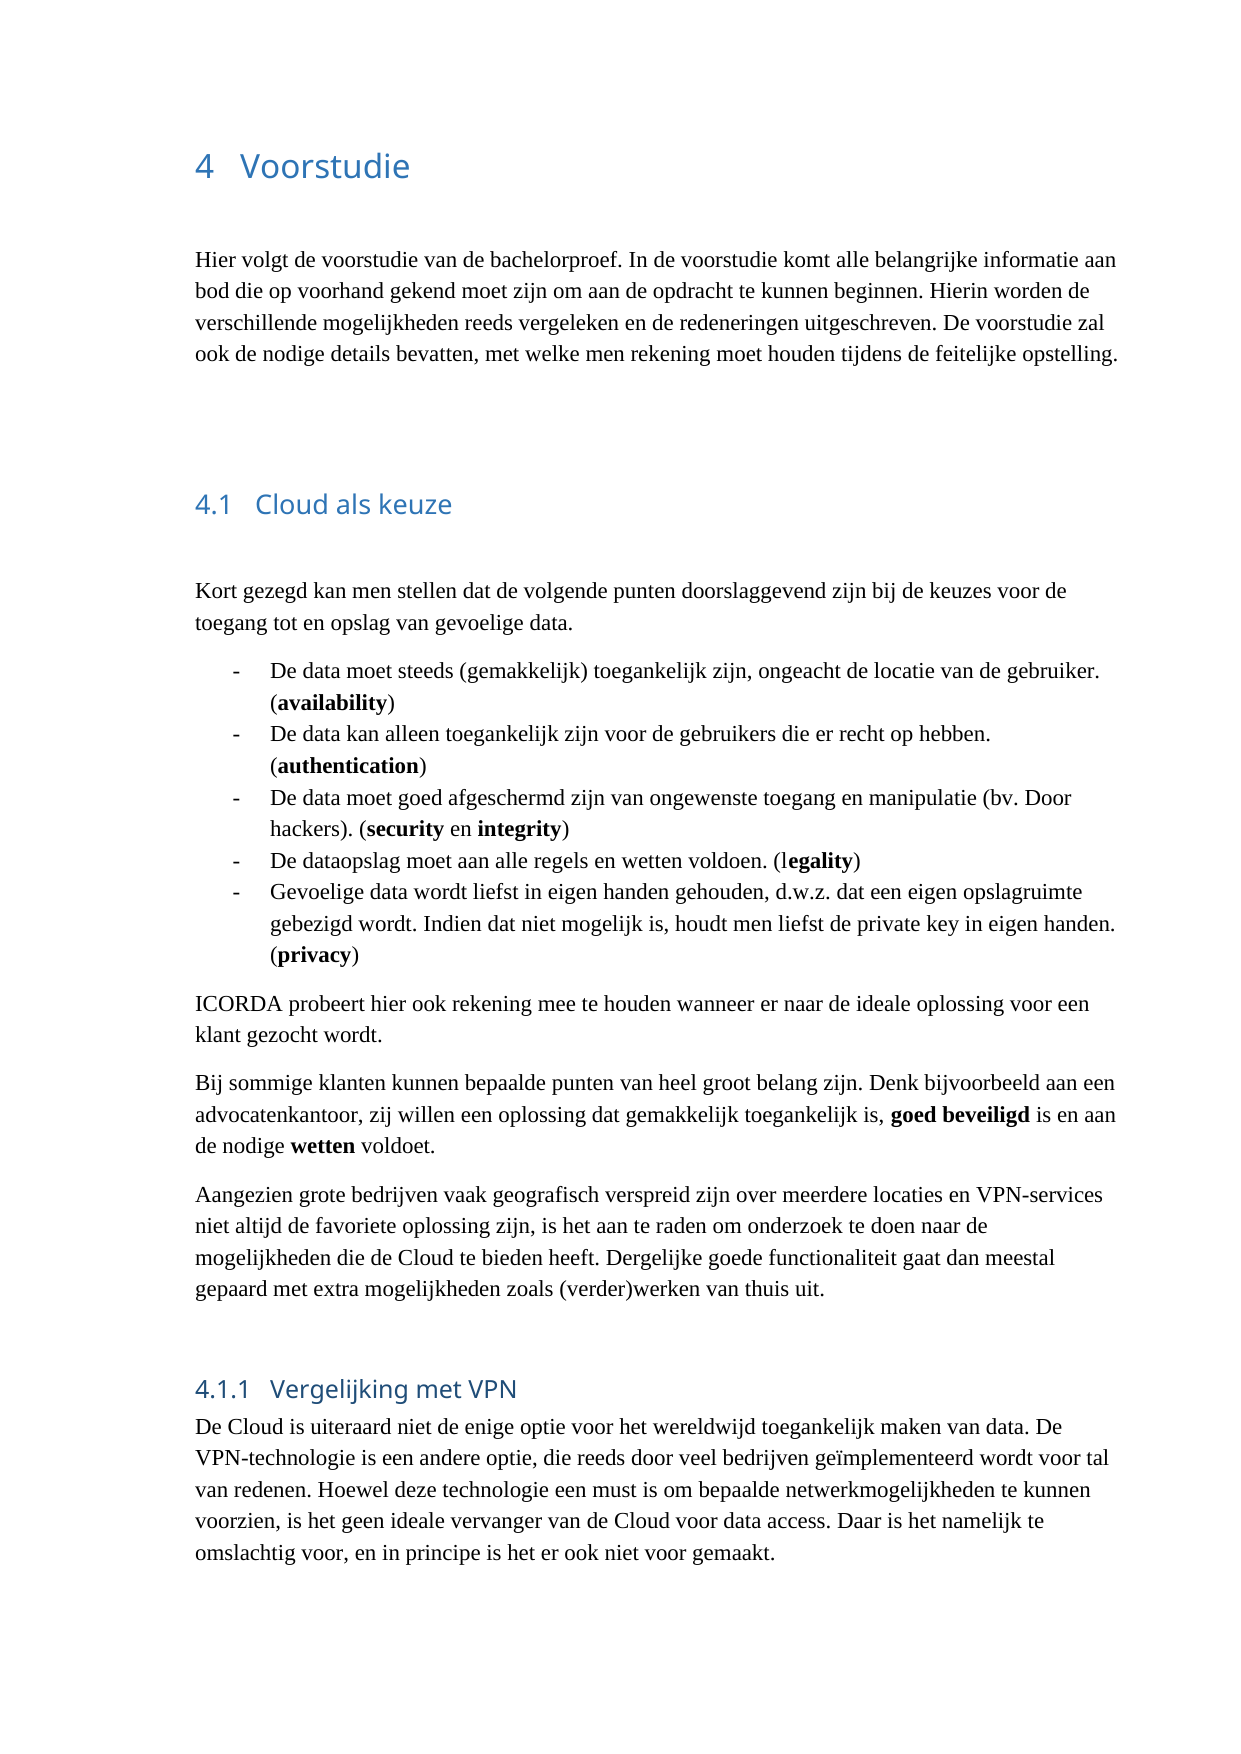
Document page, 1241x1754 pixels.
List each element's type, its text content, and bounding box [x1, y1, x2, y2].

subtitle Cloud als keuze [195, 485, 1122, 522]
list Gevoelige data wordt liefst in eigen handen gehouden, d.w.z. dat een eigen opslagruimte gebezigd wordt. Indien dat niet mogelijk is, houdt men liefst de private key in eigen handen. (privacy) [232, 878, 1122, 968]
text Hier volgt de voorstudie van de bachelorproef. In de voorstudie komt alle belangrijke informatie aan bod die op voorhand gekend moet zijn om aan de opdracht te kunnen beginnen. Hierin worden de verschillende mogelijkheden reeds vergeleken en de redeneringen uitgeschreven. De voorstudie zal ook de nodige details bevatten, met welke men rekening moet houden tijdens de feitelijke opstelling. [195, 246, 1122, 367]
list De data moet steeds (gemakkelijk) toegankelijk zijn, ongeacht de locatie van de gebruiker. (availability) [232, 657, 1122, 715]
text ICORDA probeert hier ook rekening mee te houden wanneer er naar de ideale oplossing voor een klant gezocht wordt. [195, 990, 1122, 1048]
list De dataopslag moet aan alle regels en wetten voldoen. (legality) [232, 847, 1122, 873]
text Aangezien grote bedrijven vaak geografisch verspreid zijn over meerdere locaties en VPN-services niet altijd de favoriete oplossing zijn, is het aan te raden om onderzoek te doen naar de mogelijkheden die de Cloud te bieden heeft. Dergelijke goede functionaliteit gaat dan meestal gepaard met extra mogelijkheden zoals (verder)werken van thuis uit. [195, 1181, 1122, 1302]
subtitle Vergelijking met VPN [195, 1372, 1122, 1406]
text Kort gezegd kan men stellen dat de volgende punten doorslaggevend zijn bij de keuzes voor de toegang tot en opslag van gevoelige data. [195, 578, 1122, 636]
list De data kan alleen toegankelijk zijn voor de gebruikers die er recht op hebben. (authentication) [232, 721, 1122, 778]
text De Cloud is uiteraard niet de enige optie voor het wereldwijd toegankelijk maken van data. De VPN-technologie is een andere optie, die reeds door veel bedrijven geïmplementeerd wordt voor tal van redenen. Hoewel deze technologie een must is om bepaalde netwerkmogelijkheden te kunnen voorzien, is het geen ideale vervanger van de Cloud voor data access. Daar is het namelijk te omslachtig voor, en in principe is het er ook niet voor gemaakt. [195, 1413, 1122, 1565]
text Bij sommige klanten kunnen bepaalde punten van heel groot belang zijn. Denk bijvoorbeeld aan een advocatenkantoor, zij willen een oplossing dat gemakkelijk toegankelijk is, goed beveiligd is en aan de nodige wetten voldoet. [195, 1069, 1122, 1159]
subtitle Voorstudie [195, 143, 1122, 188]
list De data moet goed afgeschermd zijn van ongewenste toegang en manipulatie (bv. Door hackers). (security en integrity) [232, 784, 1122, 842]
